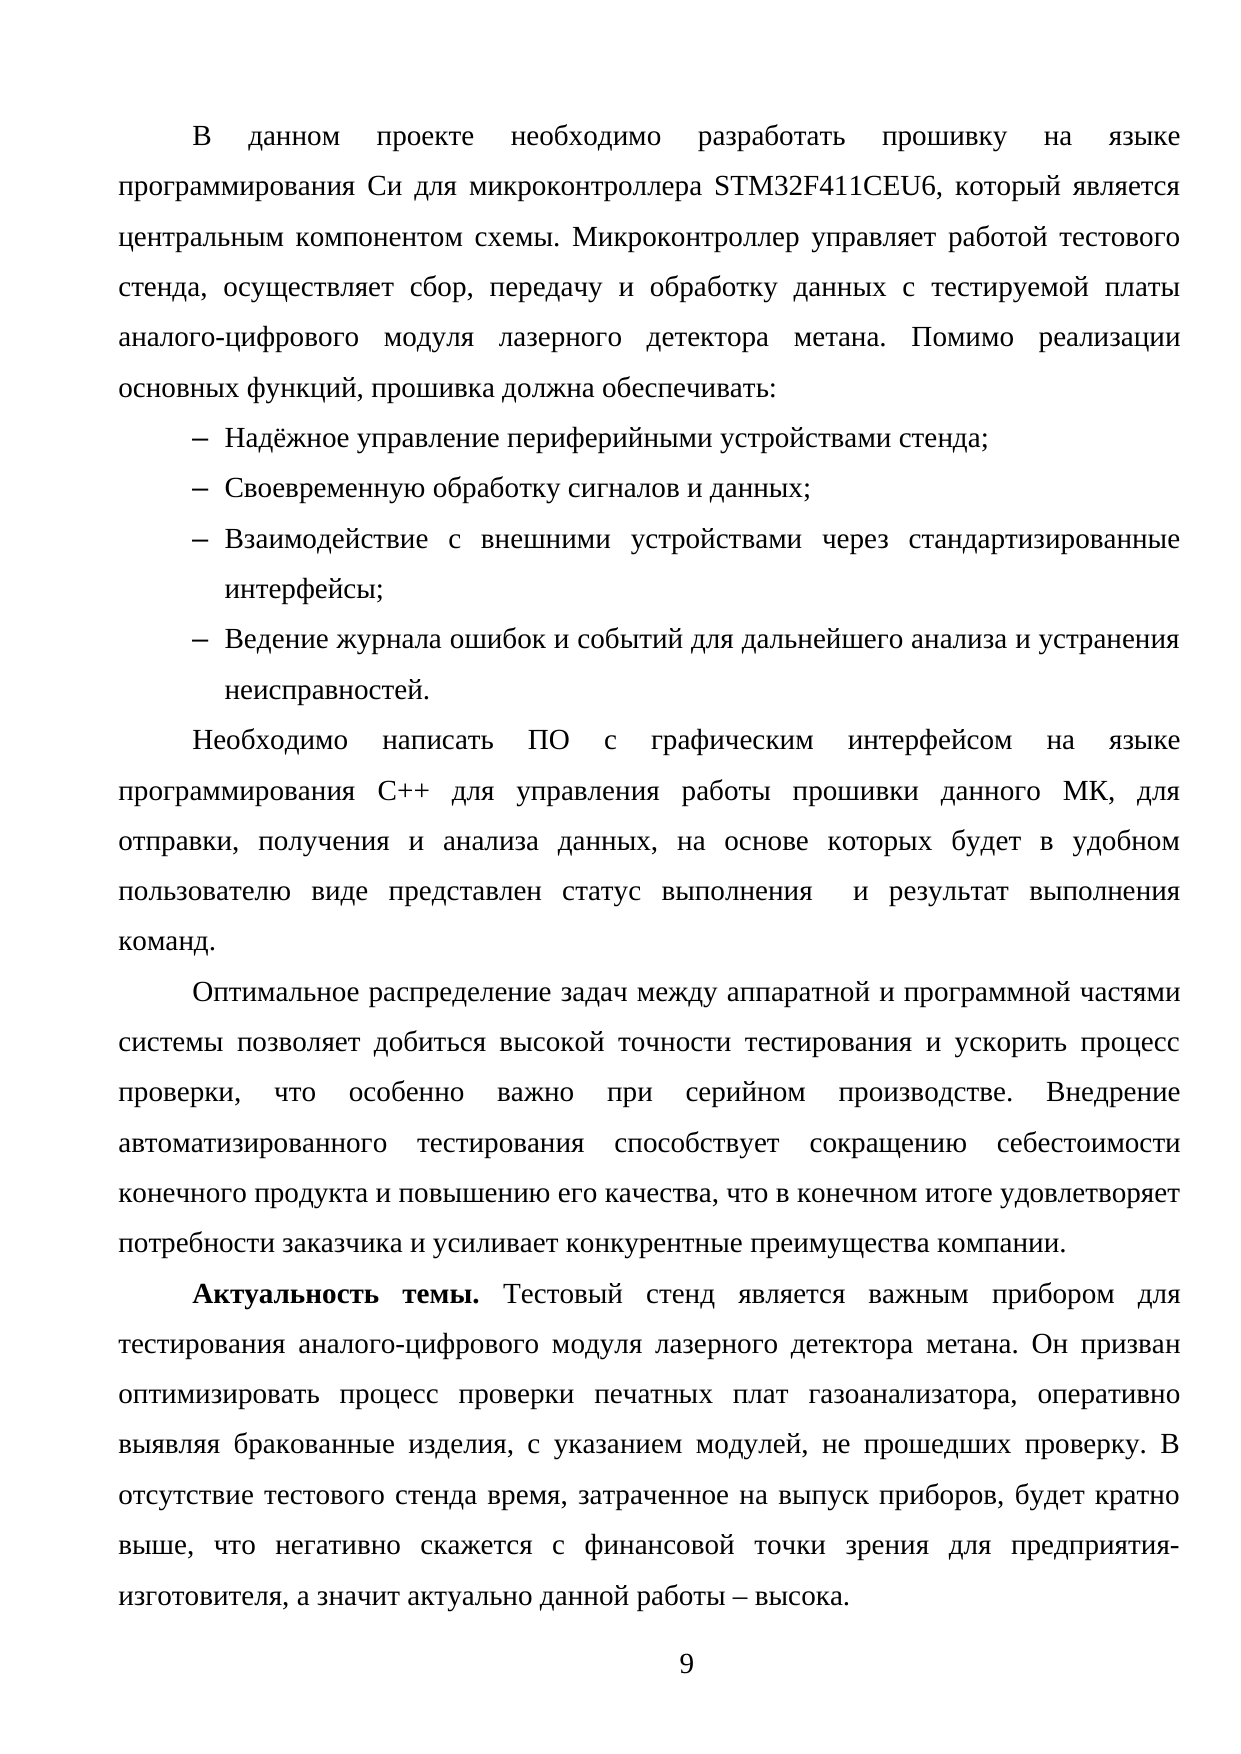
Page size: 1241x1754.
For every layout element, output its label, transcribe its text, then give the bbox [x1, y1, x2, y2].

text В данном проекте необходимо разработать прошивку на языке программирования Си для микроконтроллера STM32F411CEU6, который является центральным компонентом схемы. Микроконтроллер управляет работой тестового стенда, осуществляет сбор, передачу и обработку данных с тестируемой платы аналого-цифрового модуля лазерного детектора метана. Помимо реализации основных функций, прошивка должна обеспечивать: [118, 118, 1181, 403]
list Надёжное управление периферийными устройствами стенда; [192, 420, 1181, 454]
list Своевременную обработку сигналов и данных; [192, 470, 1181, 504]
text Актуальность темы. Тестовый стенд является важным прибором для тестирования аналого-цифрового модуля лазерного детектора метана. Он призван оптимизировать процесс проверки печатных плат газоанализатора, оперативно выявляя бракованные изделия, с указанием модулей, не прошедших проверку. В отсутствие тестового стенда время, затраченное на выпуск приборов, будет кратно выше, что негативно скажется с финансовой точки зрения для предприятия-изготовителя, а значит актуально данной работы – высока. [118, 1276, 1181, 1611]
list Взаимодействие с внешними устройствами через стандартизированные интерфейсы; [192, 521, 1181, 605]
list Ведение журнала ошибок и событий для дальнейшего анализа и устранения неисправностей. [192, 622, 1181, 706]
text Оптимальное распределение задач между аппаратной и программной частями системы позволяет добиться высокой точности тестирования и ускорить процесс проверки, что особенно важно при серийном производстве. Внедрение автоматизированного тестирования способствует сокращению себестоимости конечного продукта и повышению его качества, что в конечном итоге удовлетворяет потребности заказчика и усиливает конкурентные преимущества компании. [118, 974, 1181, 1259]
text Необходимо написать ПО с графическим интерфейсом на языке программирования C++ для управления работы прошивки данного МК, для отправки, получения и анализа данных, на основе которых будет в удобном пользователю виде представлен статус выполнения и результат выполнения команд. [118, 722, 1181, 957]
